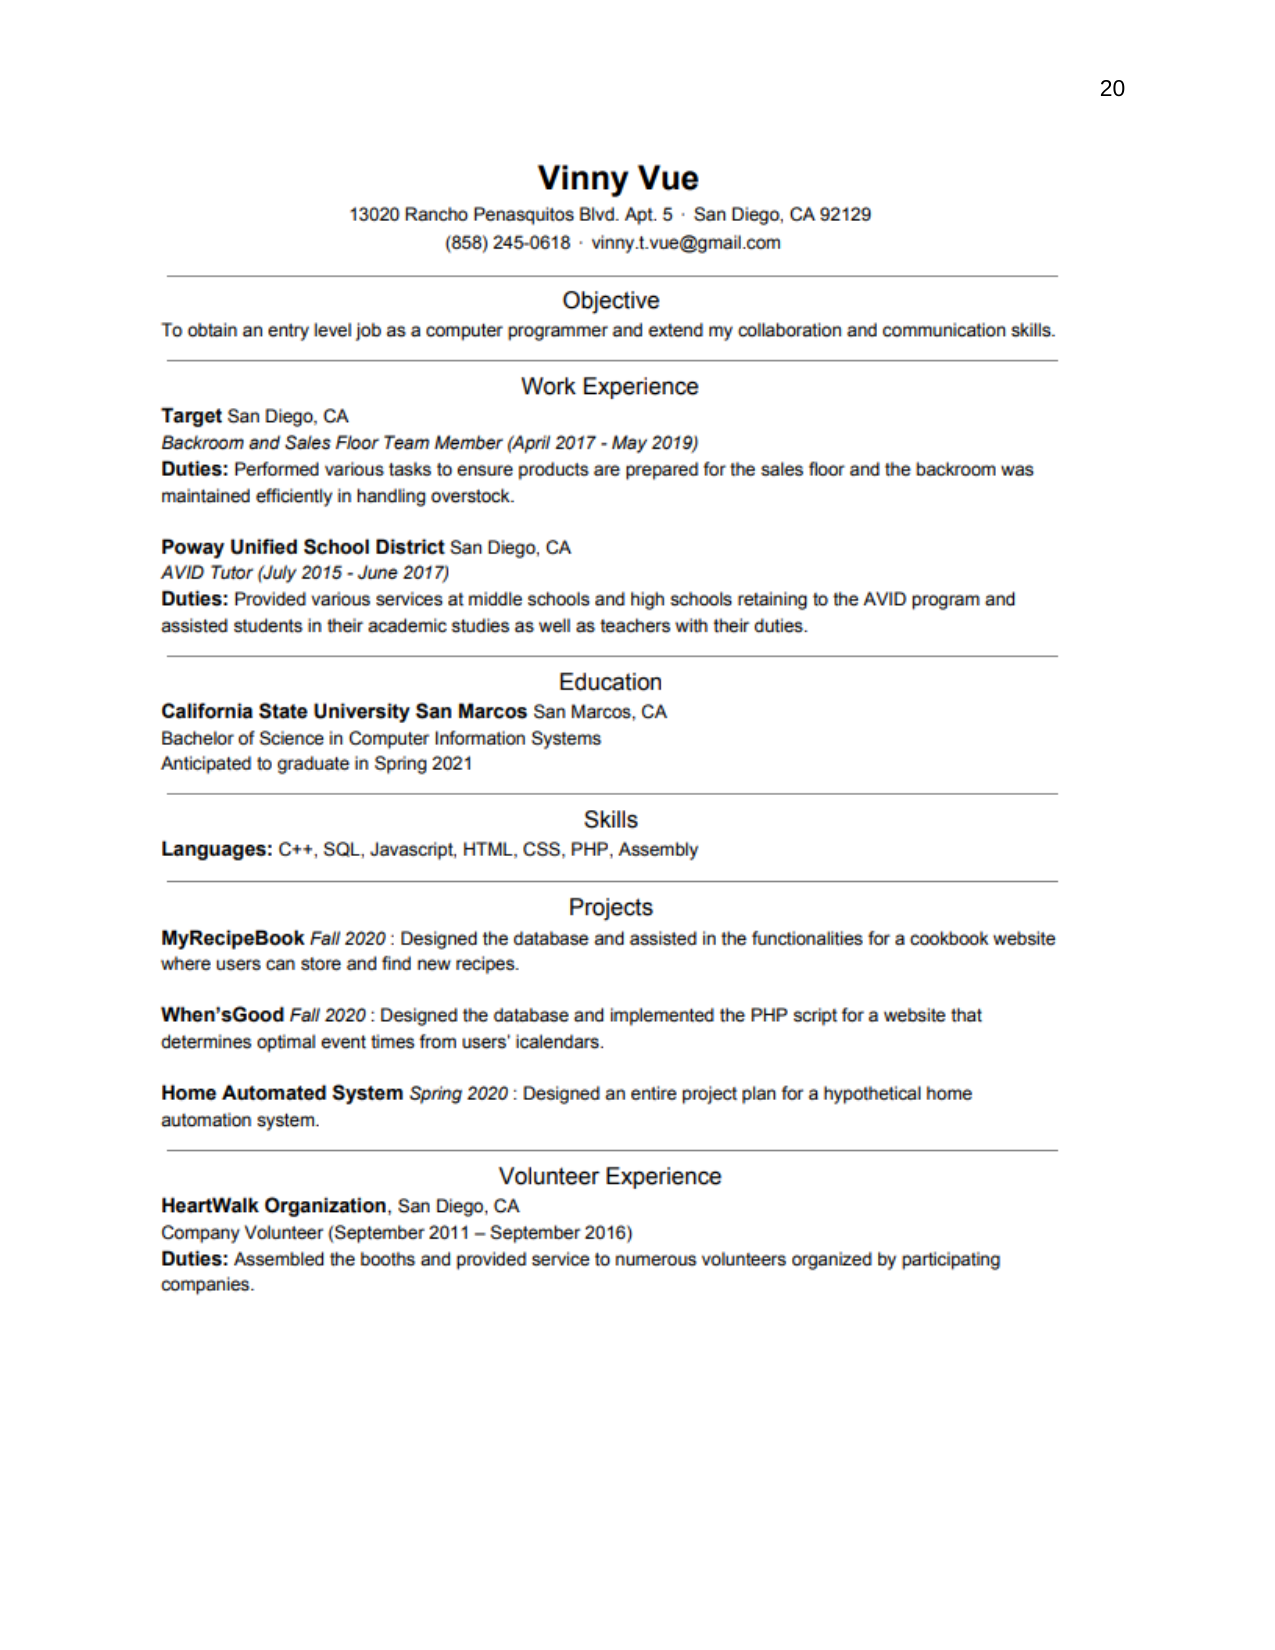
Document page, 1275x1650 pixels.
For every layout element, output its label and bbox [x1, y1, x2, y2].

picture [150, 150, 1074, 1369]
